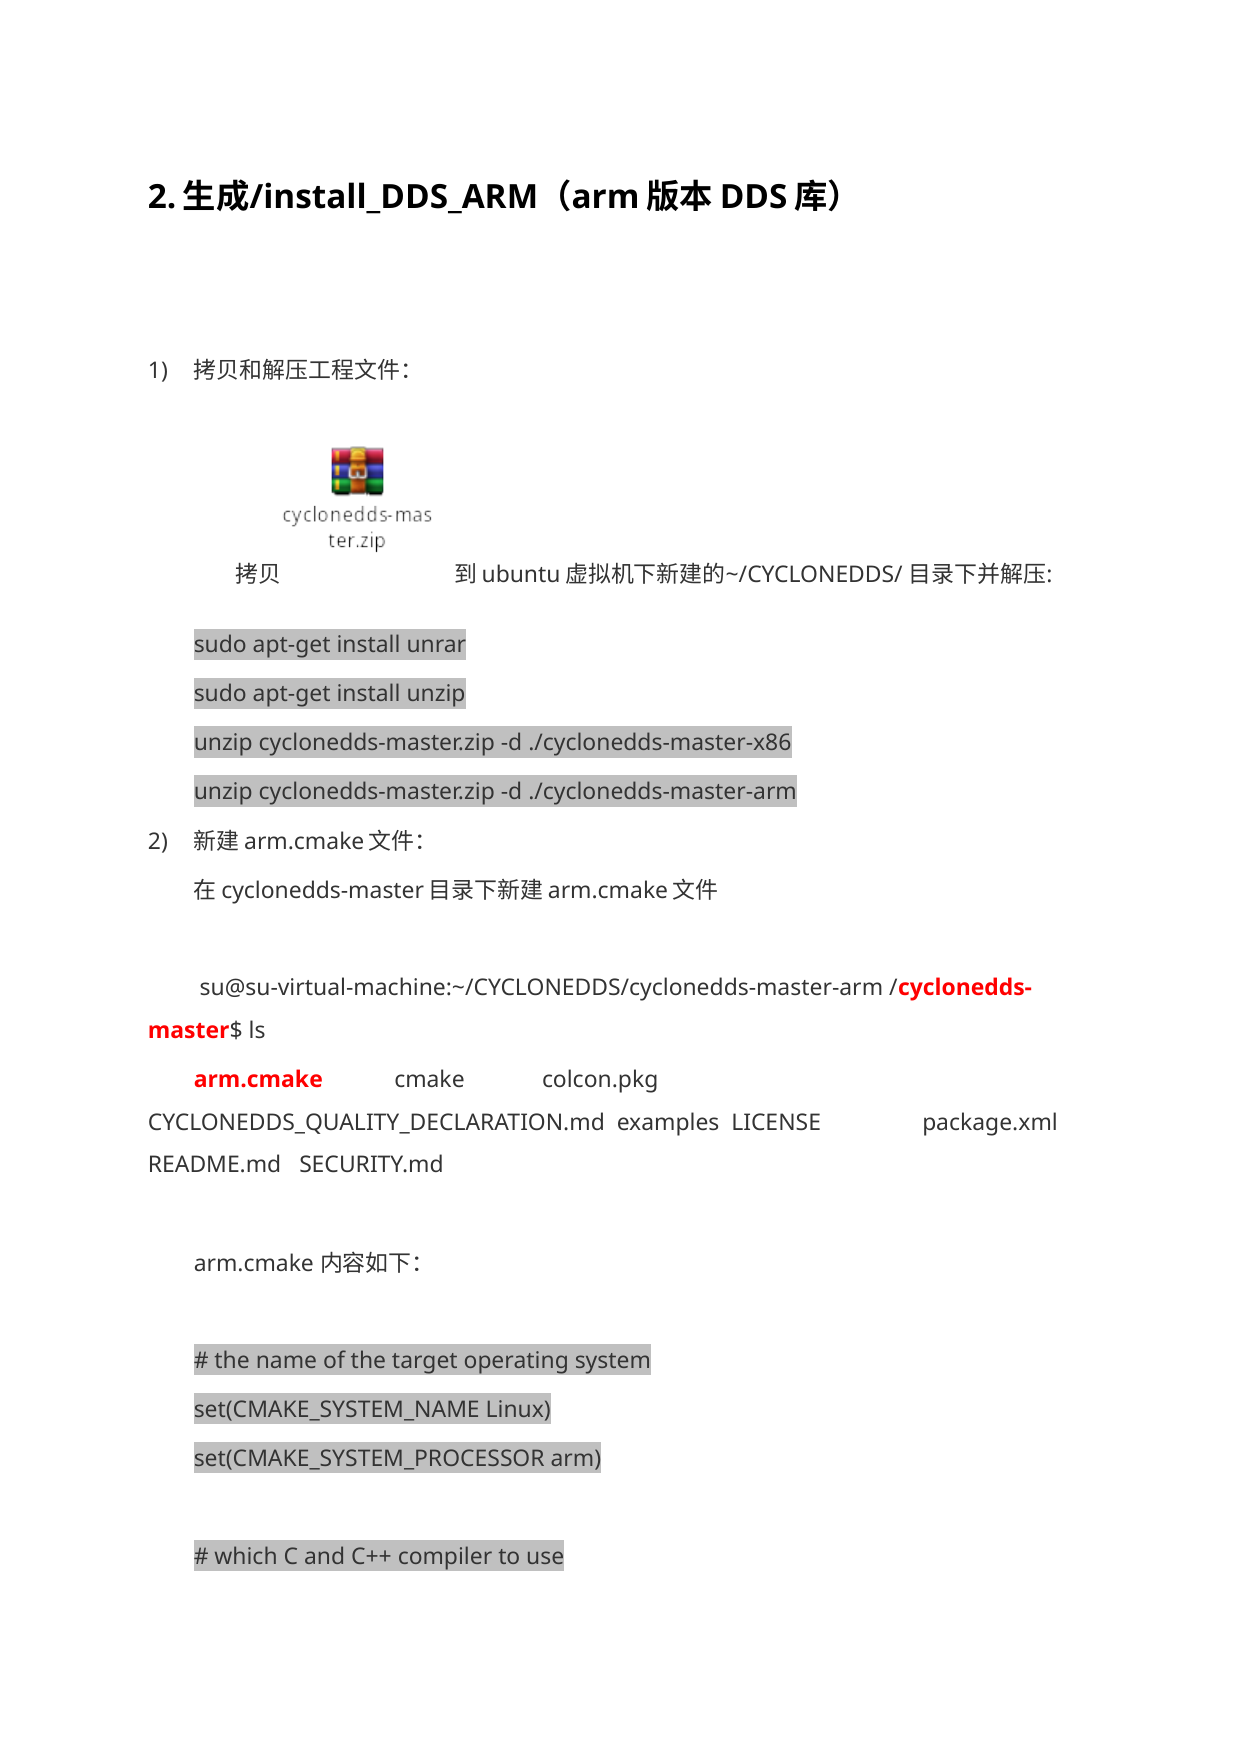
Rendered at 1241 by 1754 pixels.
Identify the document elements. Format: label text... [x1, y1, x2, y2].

text arm.cmake 内容如下： [148, 1240, 1093, 1283]
text 在cyclonedds-master目录下新建arm.cmake文件 [148, 867, 1093, 910]
text set(CMAKE_SYSTEM_PROCESSOR arm) [148, 1436, 1093, 1479]
list 拷贝和解压工程文件： [148, 348, 1093, 390]
text su@su-virtual-machine:~/CYCLONEDDS/cyclonedds-master-arm /cyclonedds-master$ ls [148, 965, 1093, 1051]
text unzip cyclonedds-master.zip -d ./cyclonedds-master-arm [148, 769, 1093, 812]
list 新建arm.cmake文件： [148, 818, 1093, 861]
subtitle 生成/install_DDS_ARM（arm版本DDS库） [148, 151, 1093, 236]
text 拷贝 到ubuntu虚拟机下新建的~/CYCLONEDDS/ 目录下并解压: [148, 446, 1093, 616]
text unzip cyclonedds-master.zip -d ./cyclonedds-master-x86 [148, 721, 1093, 763]
text # which C and C++ compiler to use [148, 1534, 1093, 1577]
text arm.cmake cmake colcon.pkg CYCLONEDDS_QUALITY_DECLARATION.md examples LICENSE package.xml README.md SECURITY.md [148, 1057, 1093, 1185]
text set(CMAKE_SYSTEM_NAME Linux) [148, 1387, 1093, 1430]
text sudo apt-get install unrar [148, 623, 1093, 665]
text # the name of the target operating system [148, 1338, 1093, 1381]
text sudo apt-get install unzip [148, 672, 1093, 714]
